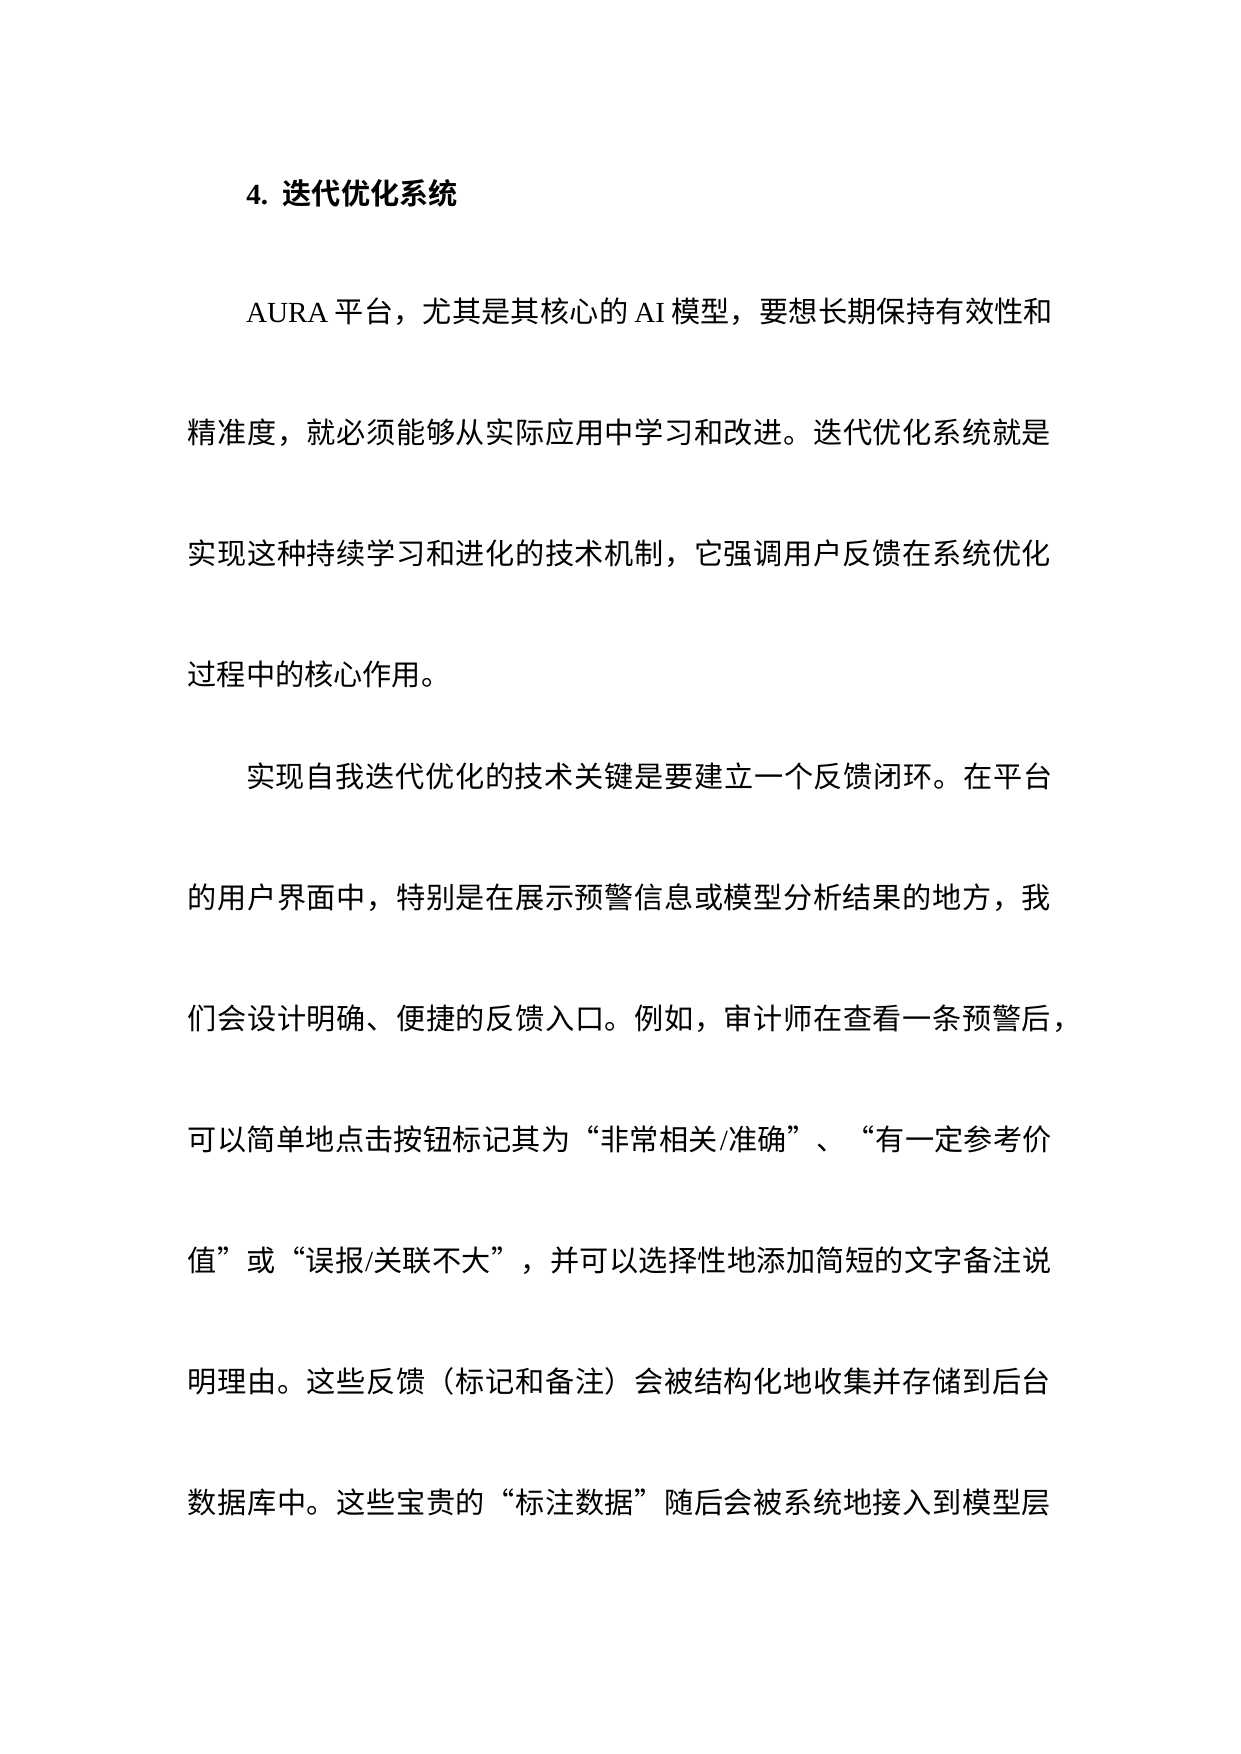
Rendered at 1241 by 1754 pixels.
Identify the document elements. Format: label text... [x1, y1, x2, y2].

subtitle 4. 迭代优化系统 [187, 151, 1053, 232]
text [187, 734, 1053, 1541]
text AURA平台，尤其是其核心的AI模型，要想长期保持有效性和精准度，就必须能够从实际应用中学习和改进。迭代优化系统就是实现这种持续学习和进化的技术机制，它强调用户反馈在系统优化过程中的核心作用。 [187, 270, 1053, 713]
